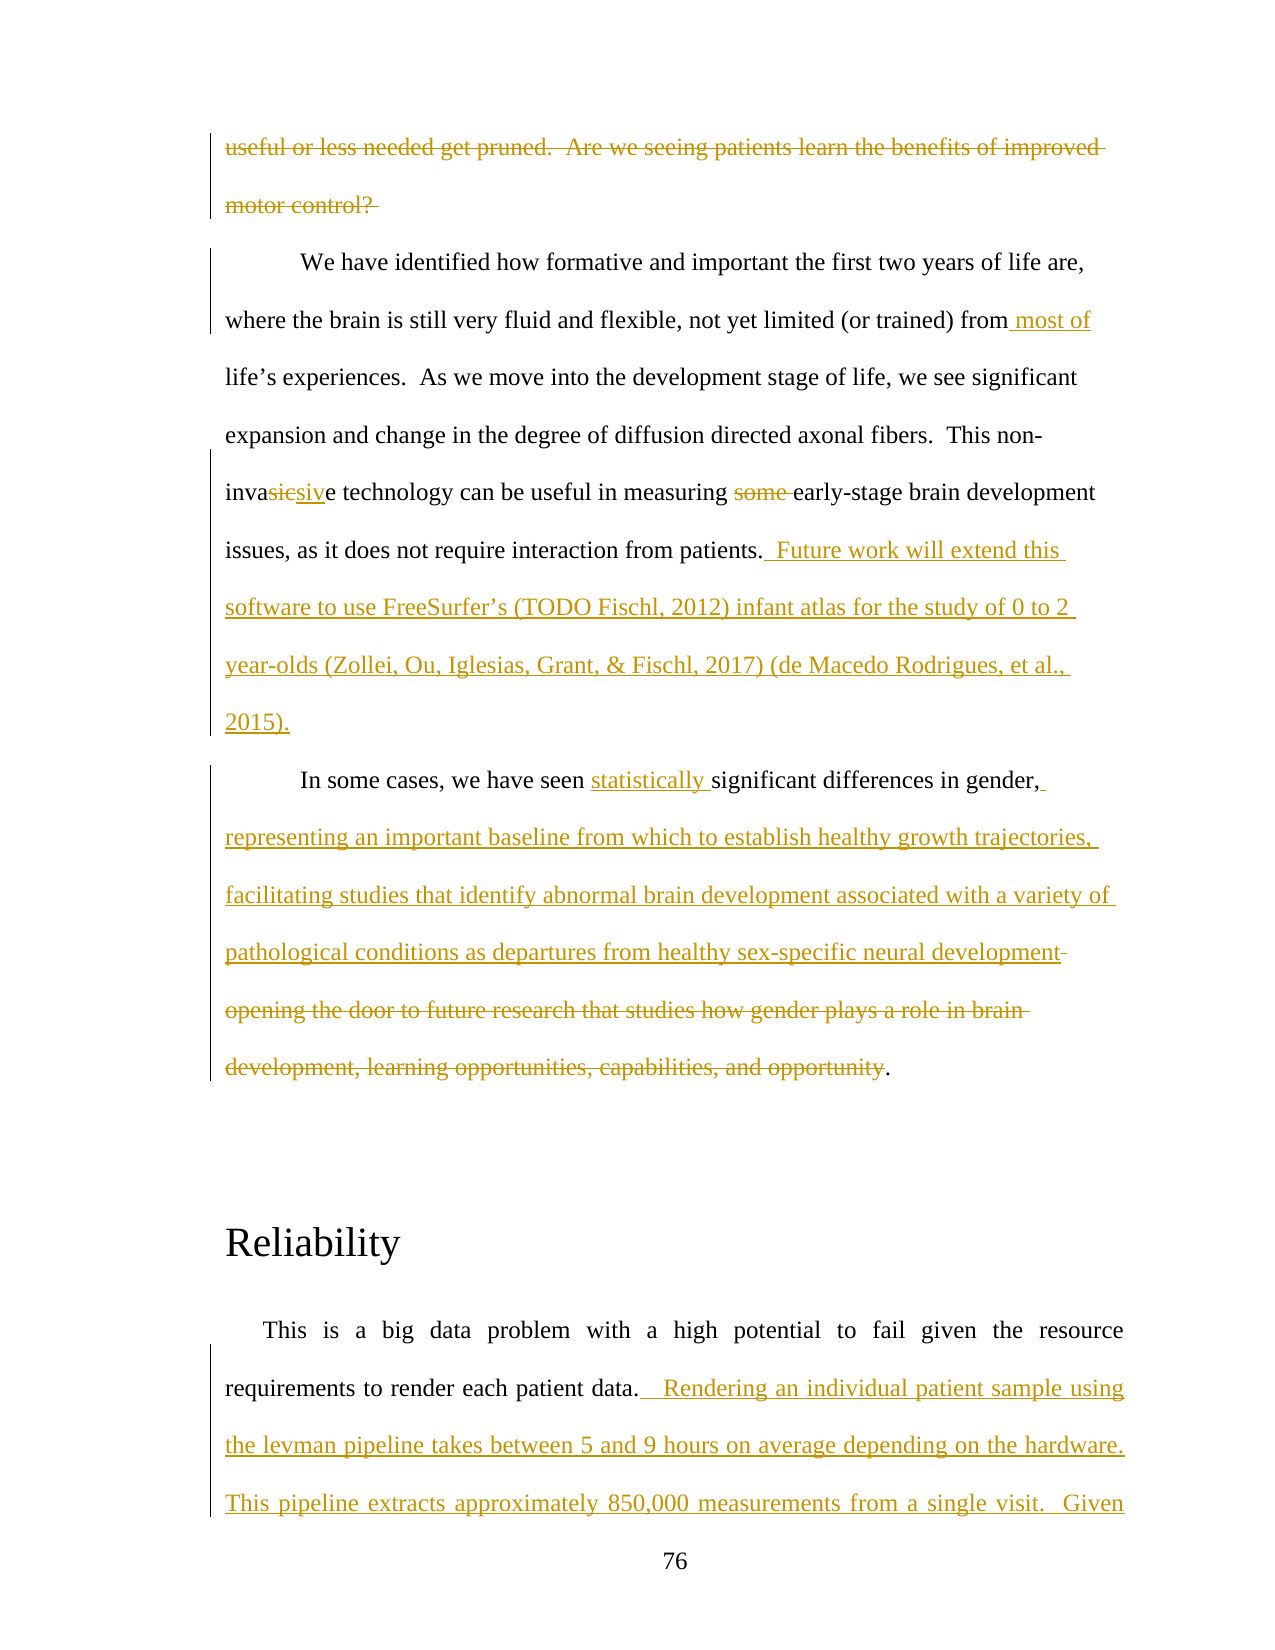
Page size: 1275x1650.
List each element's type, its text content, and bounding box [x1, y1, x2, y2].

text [225, 1457, 1125, 1513]
text In some cases, we have seen significant differences in gender,. [225, 765, 1125, 1081]
text We have identified how formative and important the first two years of life are, where the brain is still very fluid and flexible, not yet limited (or trained) from life’s experiences. As we move into the development stage of life, we see significant expansion and change in the degree of diffusion directed axonal fibers. This non-invae technology can be useful in measuring early-stage brain development issues, as it does not require interaction from patients. [225, 247, 1125, 736]
subtitle Reliability [225, 1217, 1125, 1265]
